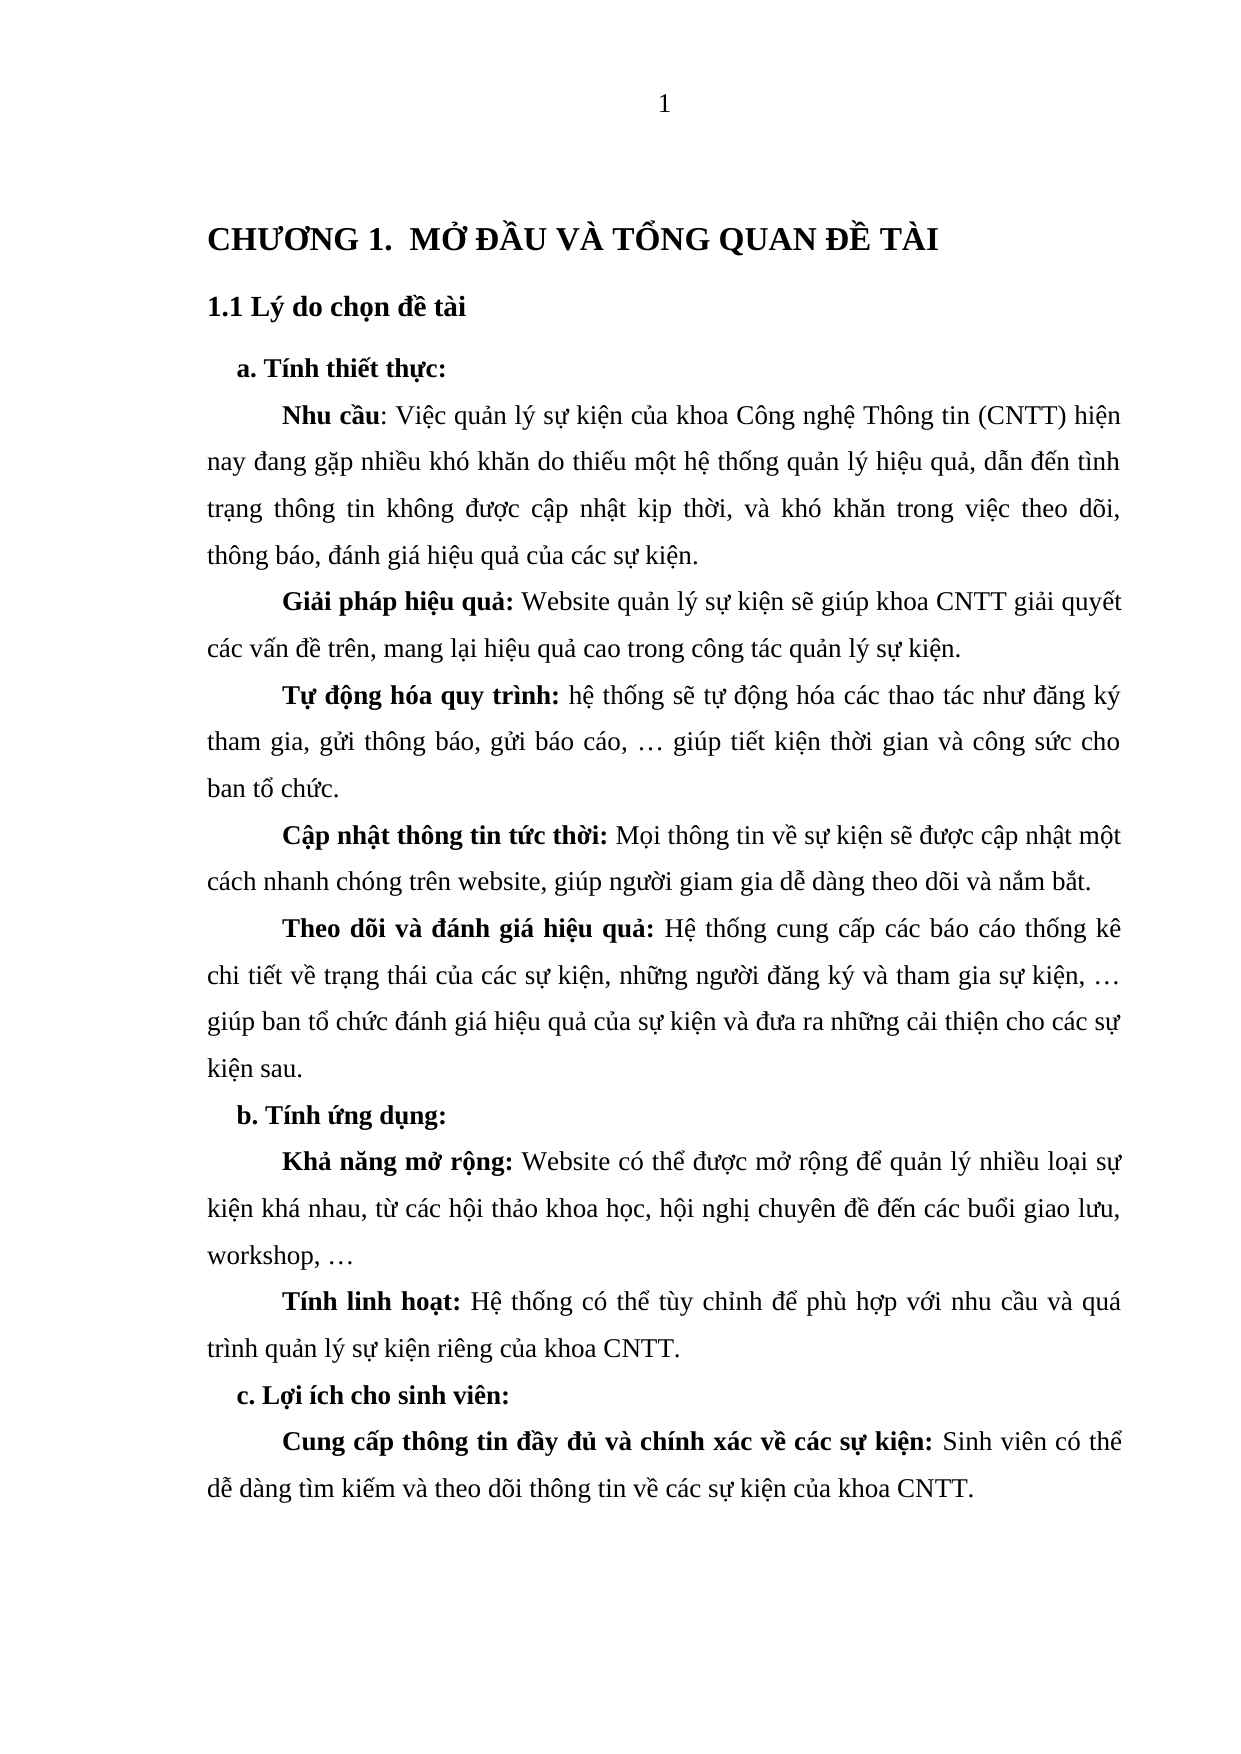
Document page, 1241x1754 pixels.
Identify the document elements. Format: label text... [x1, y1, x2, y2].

text Theo dõi và đánh giá hiệu quả: Hệ thống cung cấp các báo cáo thống kê chi tiết về trạng thái của các sự kiện, những người đăng ký và tham gia sự kiện, … giúp ban tổ chức đánh giá hiệu quả của sự kiện và đưa ra những cải thiện cho các sự kiện sau. [207, 912, 1122, 1083]
text a. Tính thiết thực: [207, 352, 1122, 383]
text Tính linh hoạt: Hệ thống có thể tùy chỉnh để phù hợp với nhu cầu và quá trình quản lý sự kiện riêng của khoa CNTT. [207, 1285, 1122, 1363]
text b. Tính ứng dụng: [207, 1099, 1122, 1130]
text c. Lợi ích cho sinh viên: [207, 1379, 1122, 1410]
text Khả năng mở rộng: Website có thể được mở rộng để quản lý nhiều loại sự kiện khá nhau, từ các hội thảo khoa học, hội nghị chuyên đề đến các buổi giao lưu, workshop, … [207, 1145, 1122, 1270]
text Giải pháp hiệu quả: Website quản lý sự kiện sẽ giúp khoa CNTT giải quyết các vấn đề trên, mang lại hiệu quả cao trong công tác quản lý sự kiện. [207, 585, 1122, 663]
text Tự động hóa quy trình: hệ thống sẽ tự động hóa các thao tác như đăng ký tham gia, gửi thông báo, gửi báo cáo, … giúp tiết kiện thời gian và công sức cho ban tổ chức. [207, 679, 1122, 803]
text Cập nhật thông tin tức thời: Mọi thông tin về sự kiện sẽ được cập nhật một cách nhanh chóng trên website, giúp người giam gia dễ dàng theo dõi và nắm bắt. [207, 819, 1122, 897]
subtitle Lý do chọn đề tài [207, 289, 1122, 323]
text Nhu cầu: Việc quản lý sự kiện của khoa Công nghệ Thông tin (CNTT) hiện nay đang gặp nhiều khó khăn do thiếu một hệ thống quản lý hiệu quả, dẫn đến tình trạng thông tin không được cập nhật kịp thời, và khó khăn trong việc theo dõi, thông báo, đánh giá hiệu quả của các sự kiện. [207, 399, 1122, 570]
text Cung cấp thông tin đầy đủ và chính xác về các sự kiện: Sinh viên có thể dễ dàng tìm kiếm và theo dõi thông tin về các sự kiện của khoa CNTT. [207, 1425, 1122, 1503]
subtitle MỞ ĐẦU VÀ TỔNG QUAN ĐỀ TÀI [207, 219, 1122, 258]
